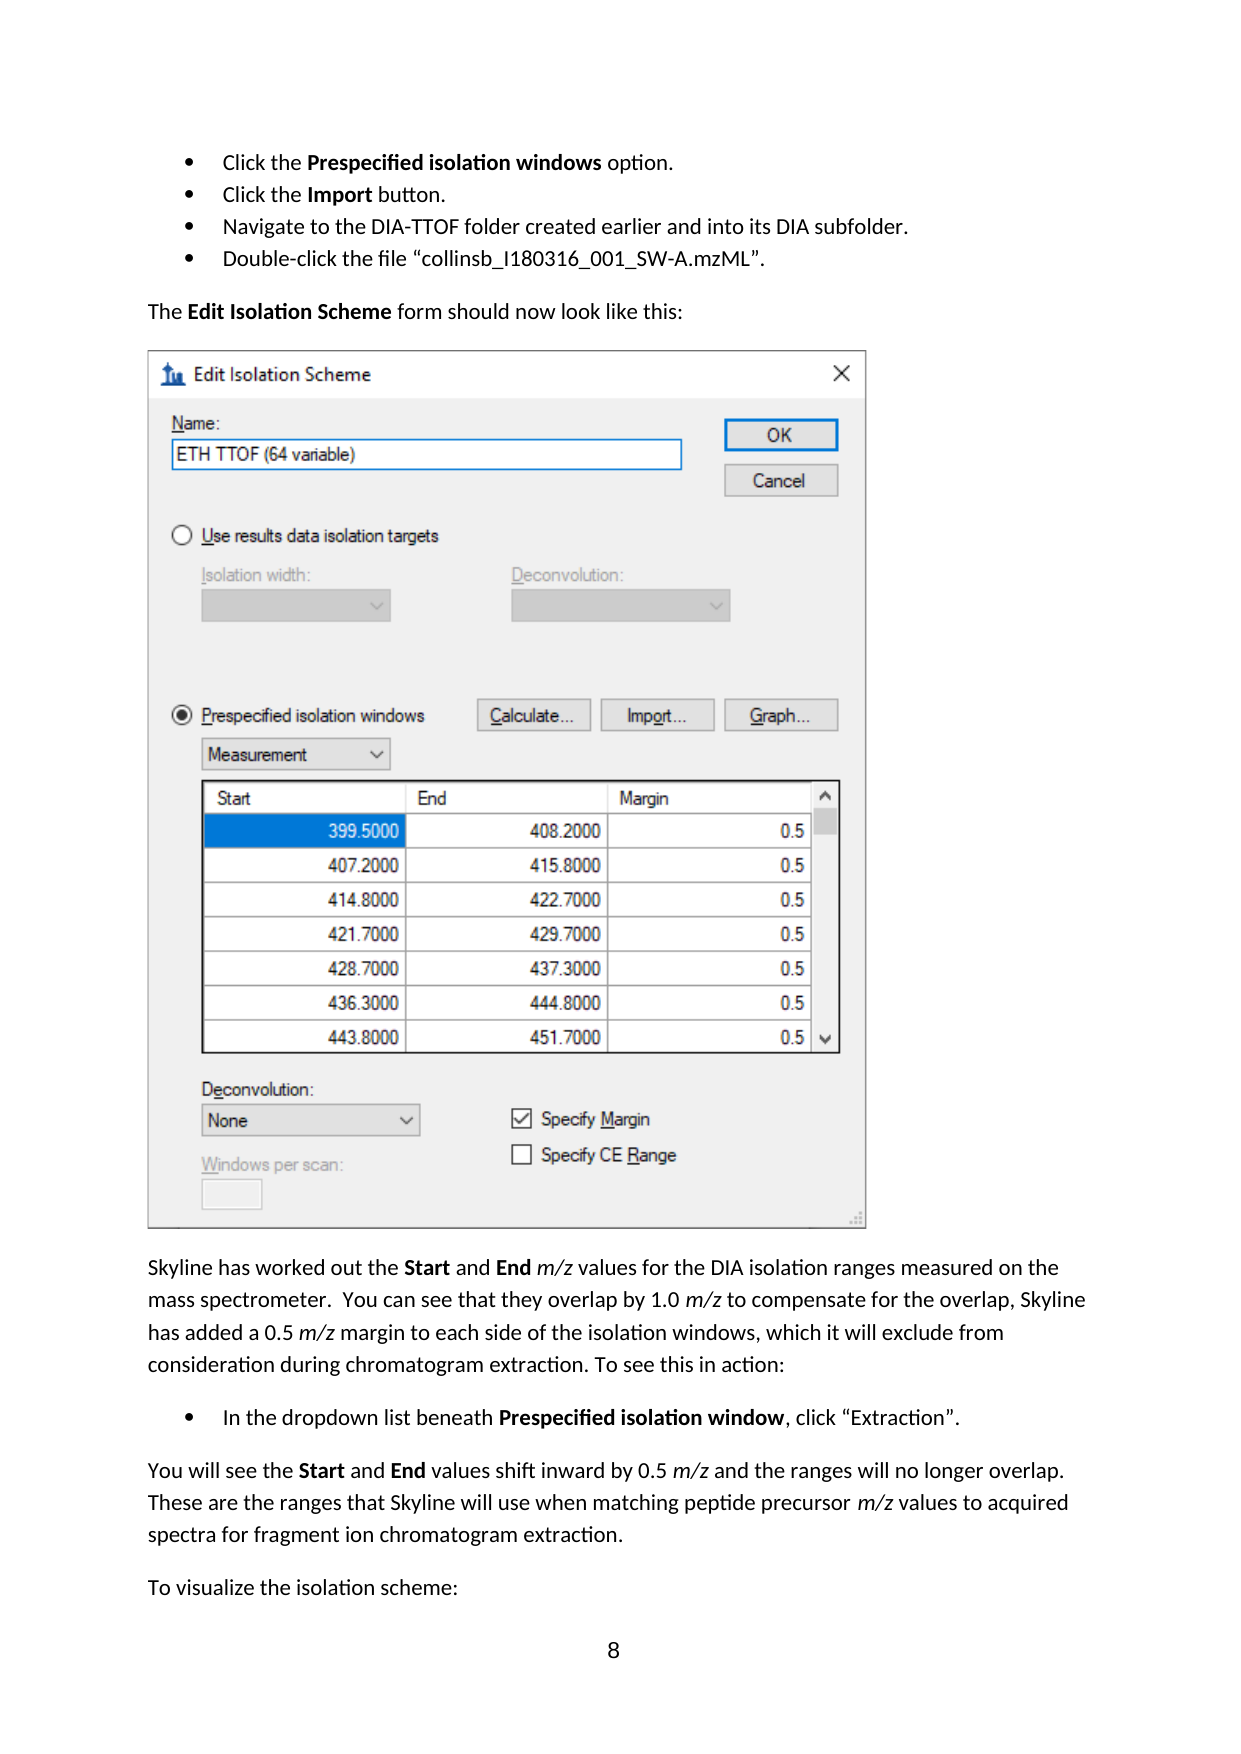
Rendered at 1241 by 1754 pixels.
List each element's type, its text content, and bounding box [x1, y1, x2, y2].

list Double-click the file “collinsb_I180316_001_SW-A.mzML”. [185, 244, 1093, 272]
picture [147, 350, 867, 1229]
list In the dropdown list beneath Prespecified isolation window, click “Extraction”. [185, 1403, 1093, 1431]
list Click the Prespecified isolation windows option. [185, 148, 1093, 176]
text Skyline has worked out the Start and End m/z values for the DIA isolation ranges measured on the mass spectrometer. You can see that they overlap by 1.0 m/z to compensate for the overlap, Skyline has added a 0.5 m/z margin to each side of the isolation windows, which it will exclude from consideration during chromatogram extraction. To see this in action: [148, 1253, 1093, 1378]
text You will see the Start and End values shift inward by 0.5 m/z and the ranges will no longer overlap. These are the ranges that Skyline will use when matching peptide precursor m/z values to acquired spectra for fragment ion chromatogram extraction. [148, 1456, 1093, 1548]
list Navigate to the DIA-TTOF folder created earlier and into its DIA subfolder. [185, 212, 1093, 240]
text To visualize the isolation scheme: [148, 1573, 1093, 1601]
text The Edit Isolation Scheme form should now look like this: [148, 297, 1093, 325]
list Click the Import button. [185, 180, 1093, 208]
